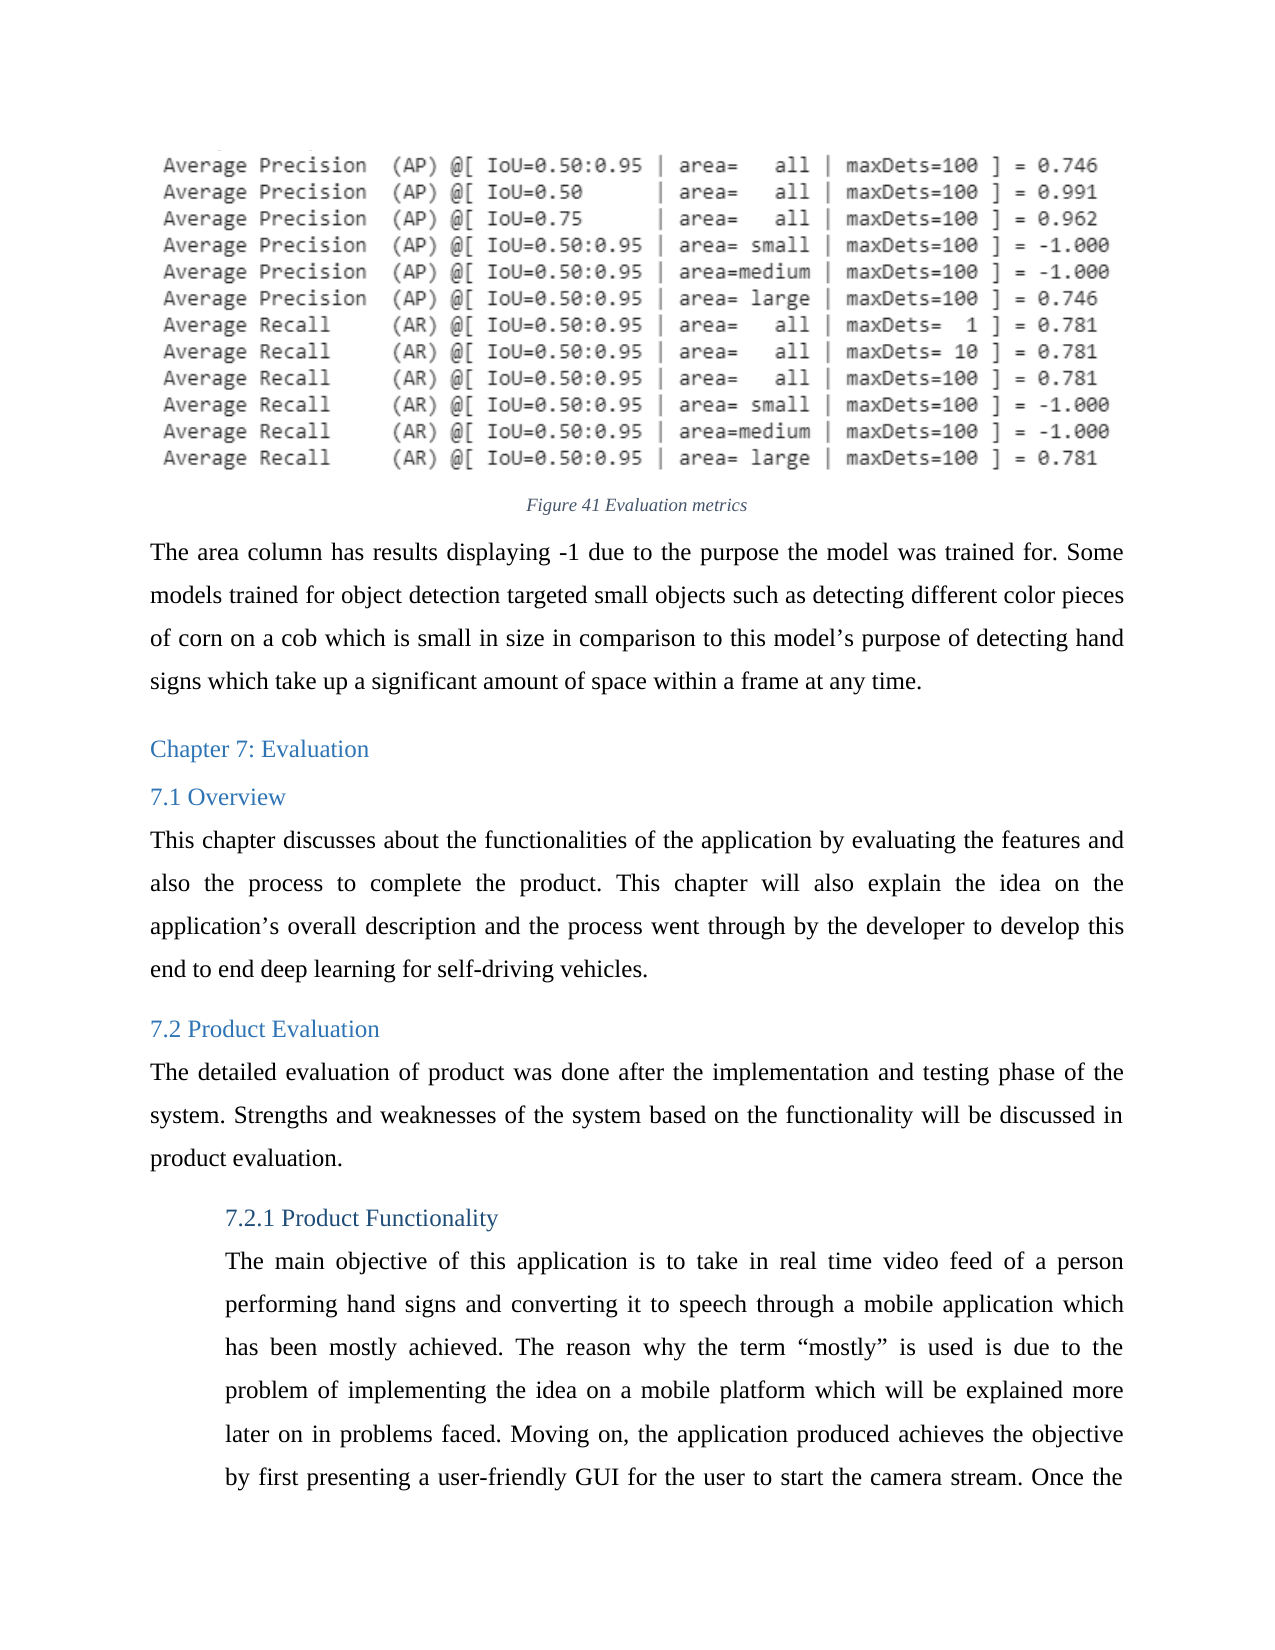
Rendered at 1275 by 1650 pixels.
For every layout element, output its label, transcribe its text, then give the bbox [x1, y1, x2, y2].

text The detailed evaluation of product was done after the implementation and testing phase of the system. Strengths and weaknesses of the system based on the functionality will be discussed in product evaluation. [150, 1057, 1125, 1172]
subtitle 7.2 Product Evaluation [150, 1014, 1125, 1043]
picture [150, 150, 1125, 476]
text The area column has results displaying -1 due to the purpose the model was trained for. Some models trained for object detection targeted small objects such as detecting different color pieces of corn on a cob which is small in size in comparison to this model’s purpose of detecting hand signs which take up a significant amount of space within a frame at any time. [150, 537, 1125, 695]
subtitle Chapter 7: Evaluation [150, 734, 1125, 763]
subtitle 7.2.1 Product Functionality [225, 1203, 1125, 1232]
subtitle 7.1 Overview [150, 782, 1125, 810]
text This chapter discusses about the functionalities of the application by evaluating the features and also the process to complete the product. This chapter will also explain the idea on the application’s overall description and the process went through by the developer to develop this end to end deep learning for self-driving vehicles. [150, 825, 1125, 983]
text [225, 1246, 1125, 1491]
